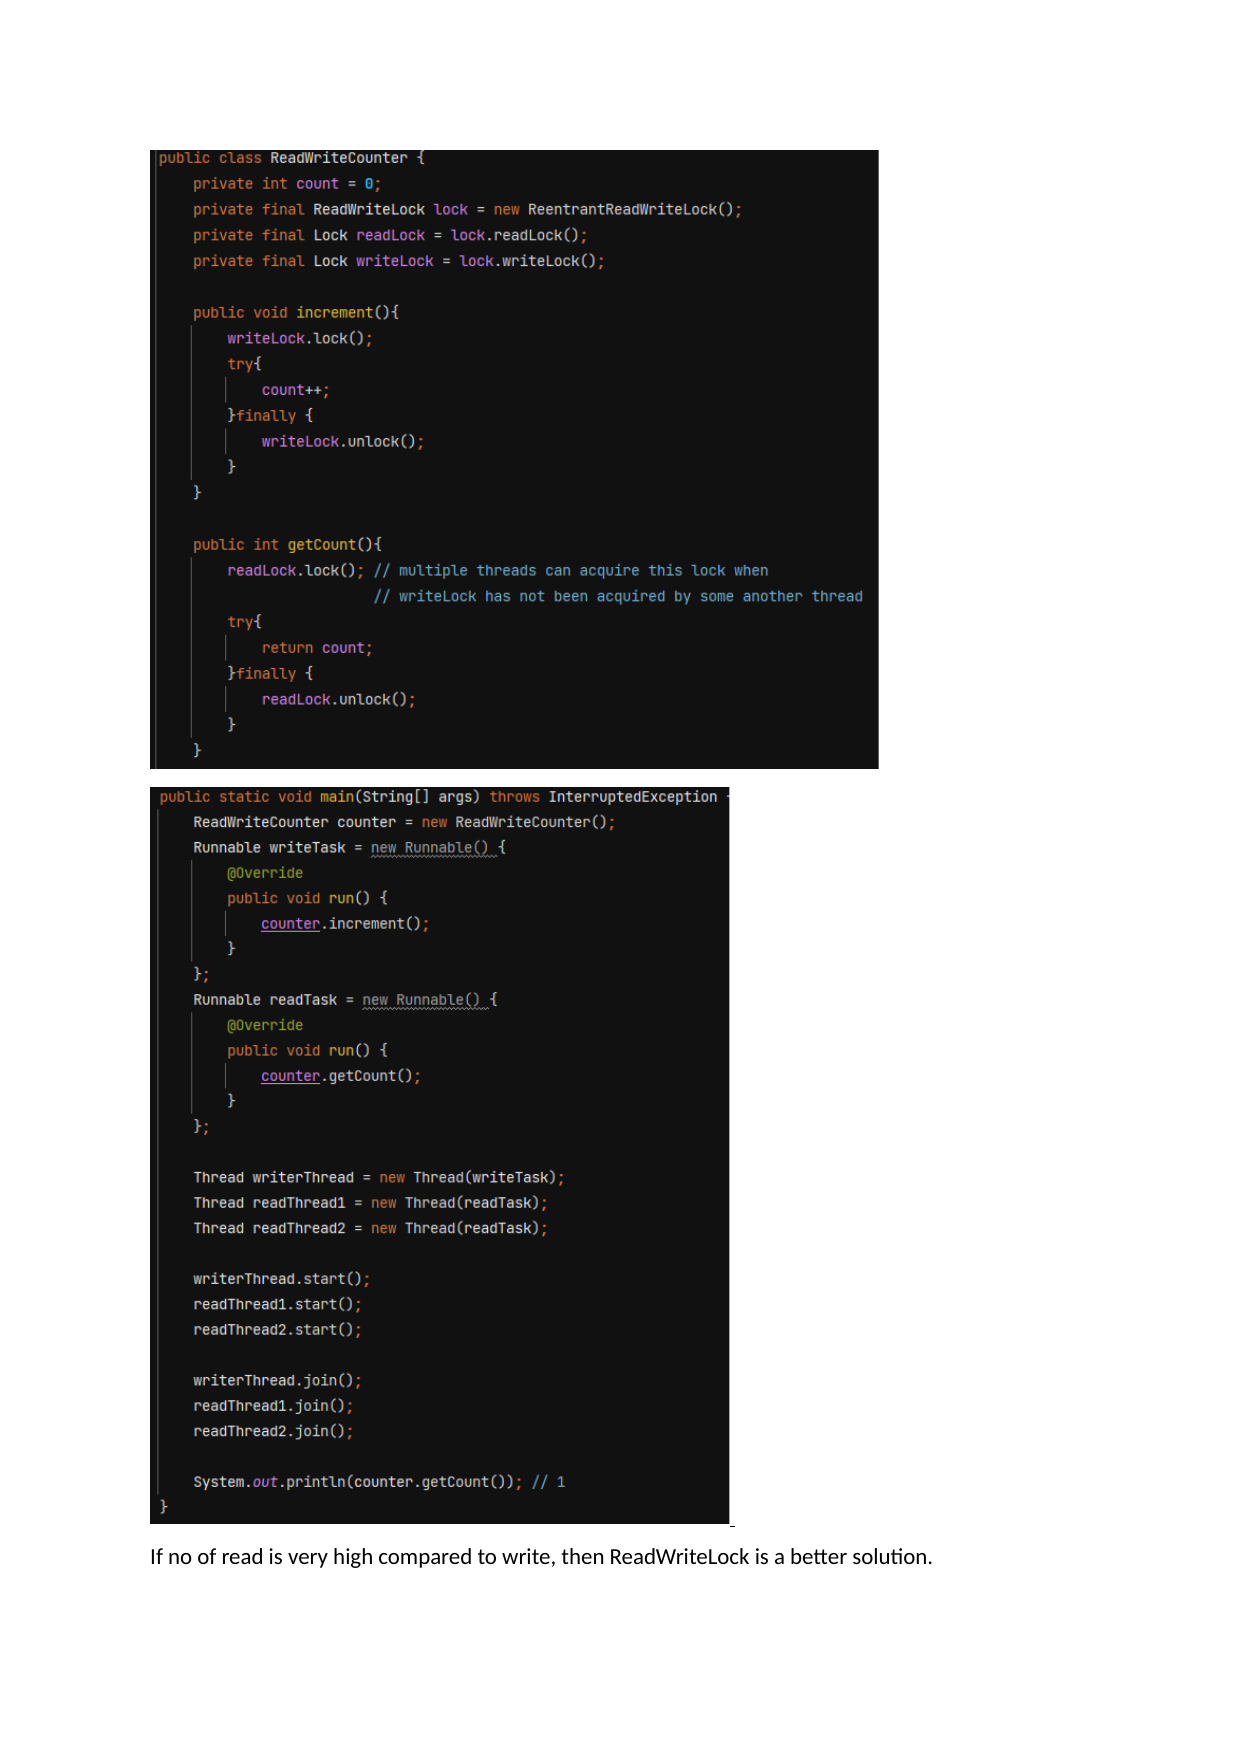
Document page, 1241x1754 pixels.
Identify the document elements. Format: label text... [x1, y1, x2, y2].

text If no of read is very high compared to write, then ReadWriteLock is a better solution. [150, 1542, 1090, 1571]
picture [150, 150, 879, 769]
picture [150, 787, 730, 1524]
